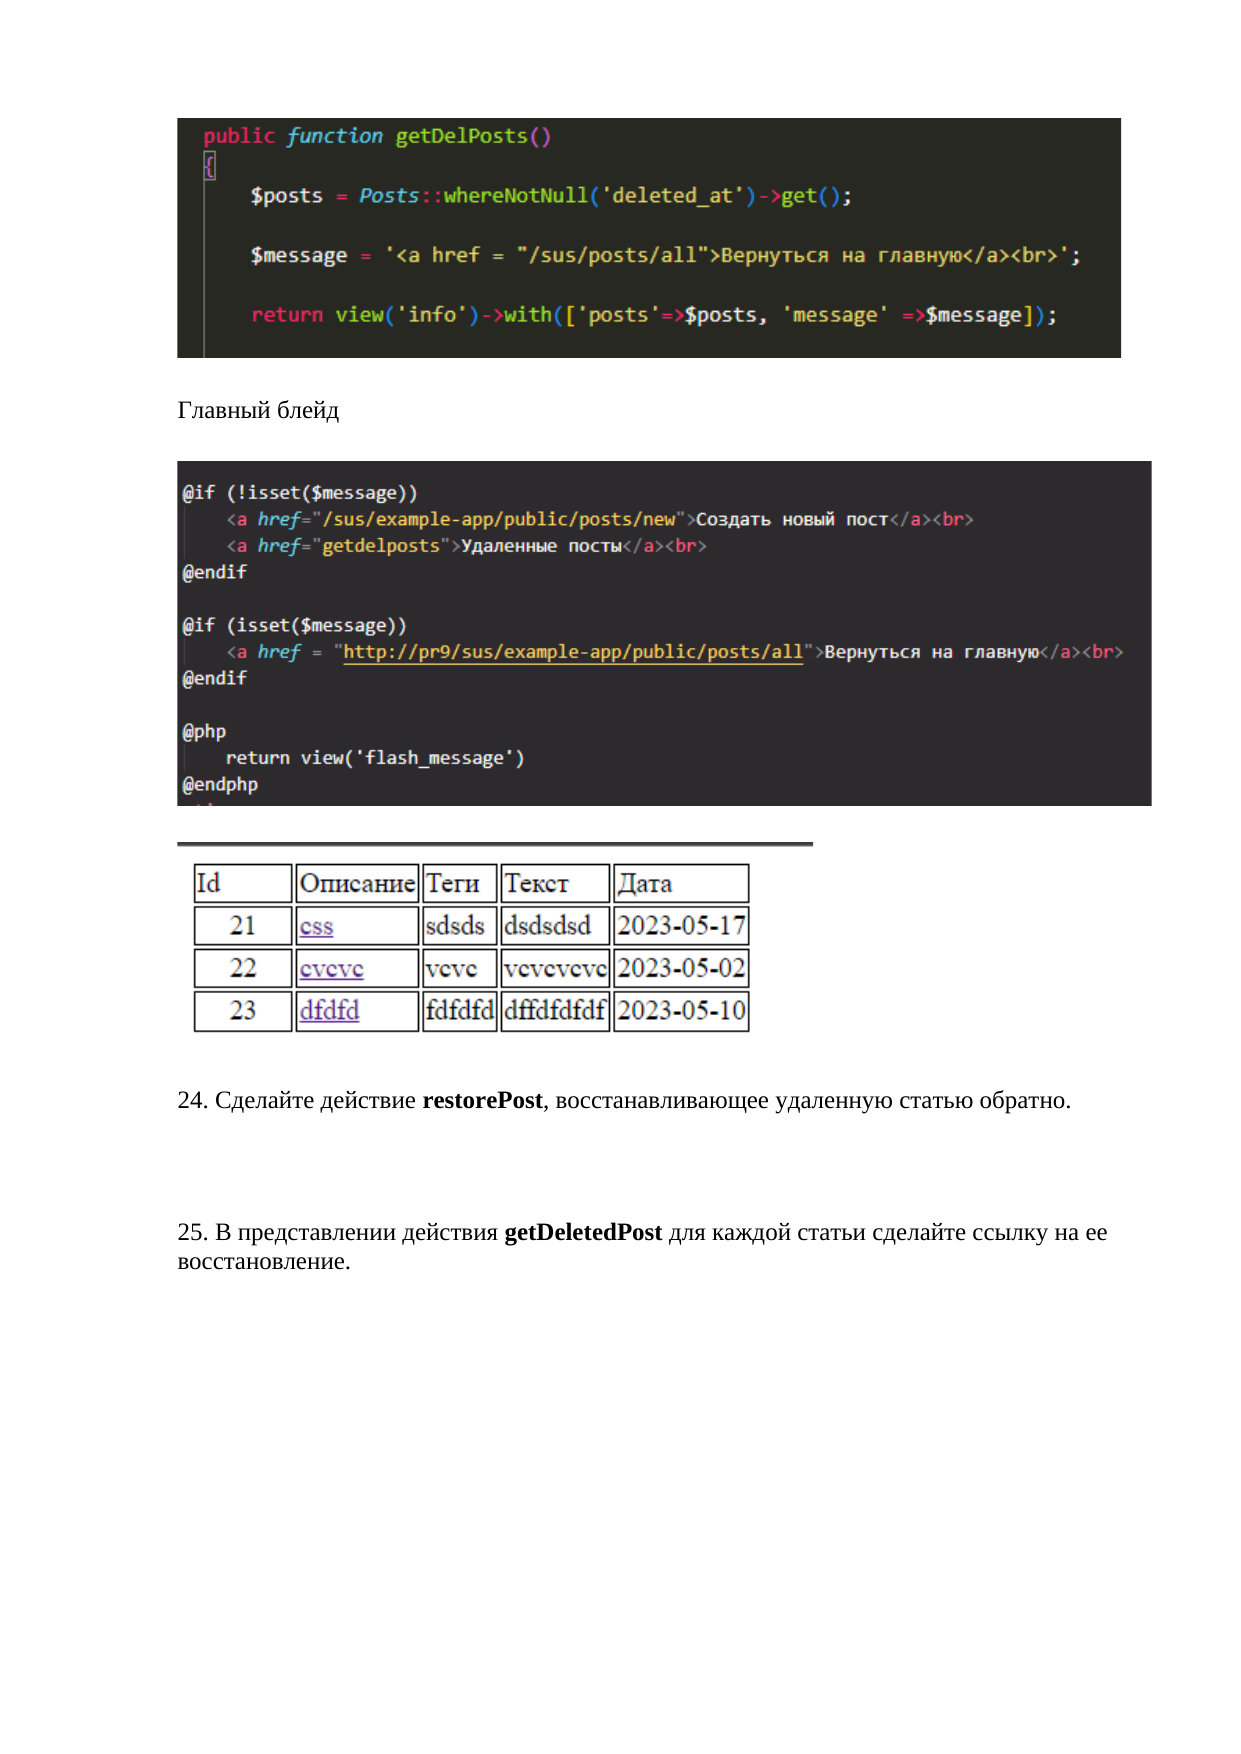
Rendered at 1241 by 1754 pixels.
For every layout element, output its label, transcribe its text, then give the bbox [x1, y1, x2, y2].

picture [177, 842, 814, 1048]
picture [177, 118, 1122, 358]
picture [177, 461, 1152, 806]
text 25. В представлении действия getDeletedPost для каждой статьи сделайте ссылку на ее восстановление. [177, 1217, 1152, 1275]
text 24. Сделайте действие restorePost, восстанавливающее удаленную статью обратно. [177, 1085, 1152, 1114]
text Главный блейд [177, 395, 1152, 423]
